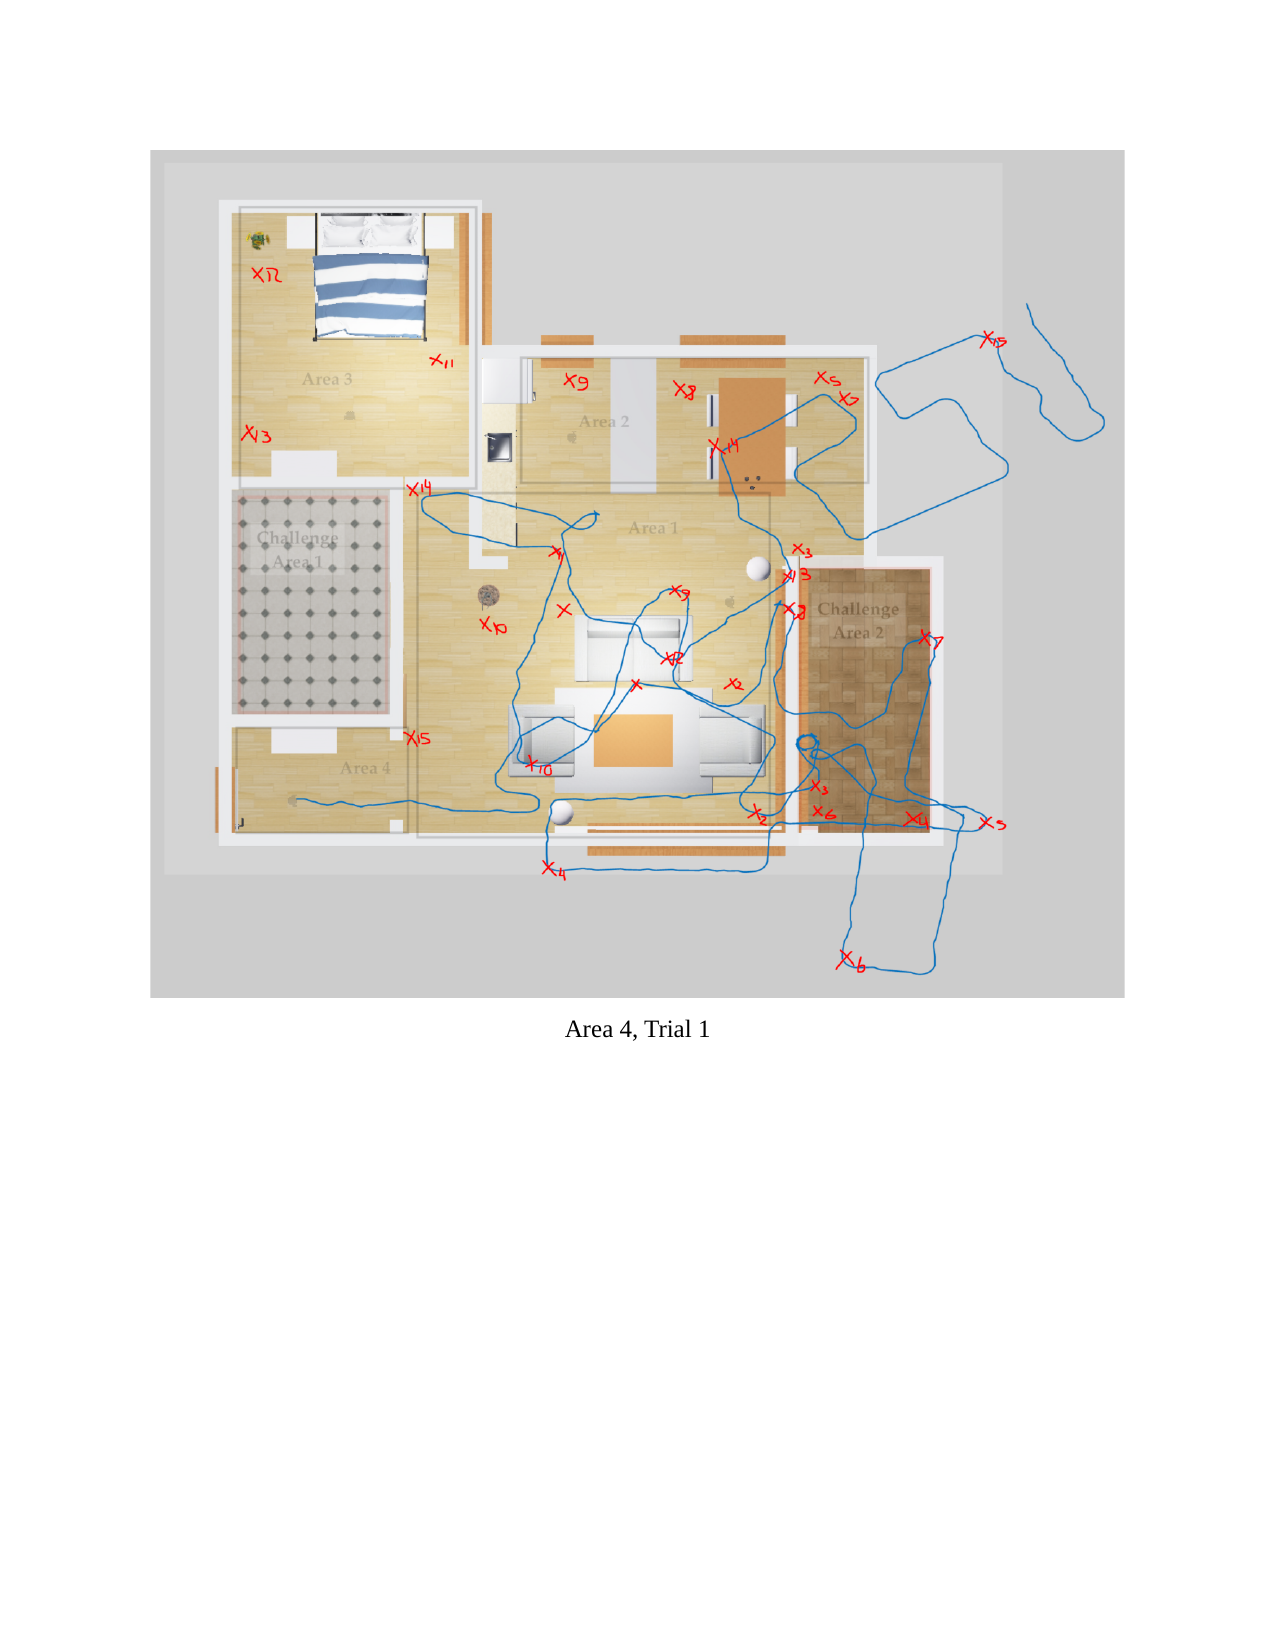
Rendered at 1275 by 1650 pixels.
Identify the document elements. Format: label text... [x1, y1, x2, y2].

picture [150, 150, 1125, 998]
text Area 4, Trial 1 [150, 1014, 1125, 1043]
